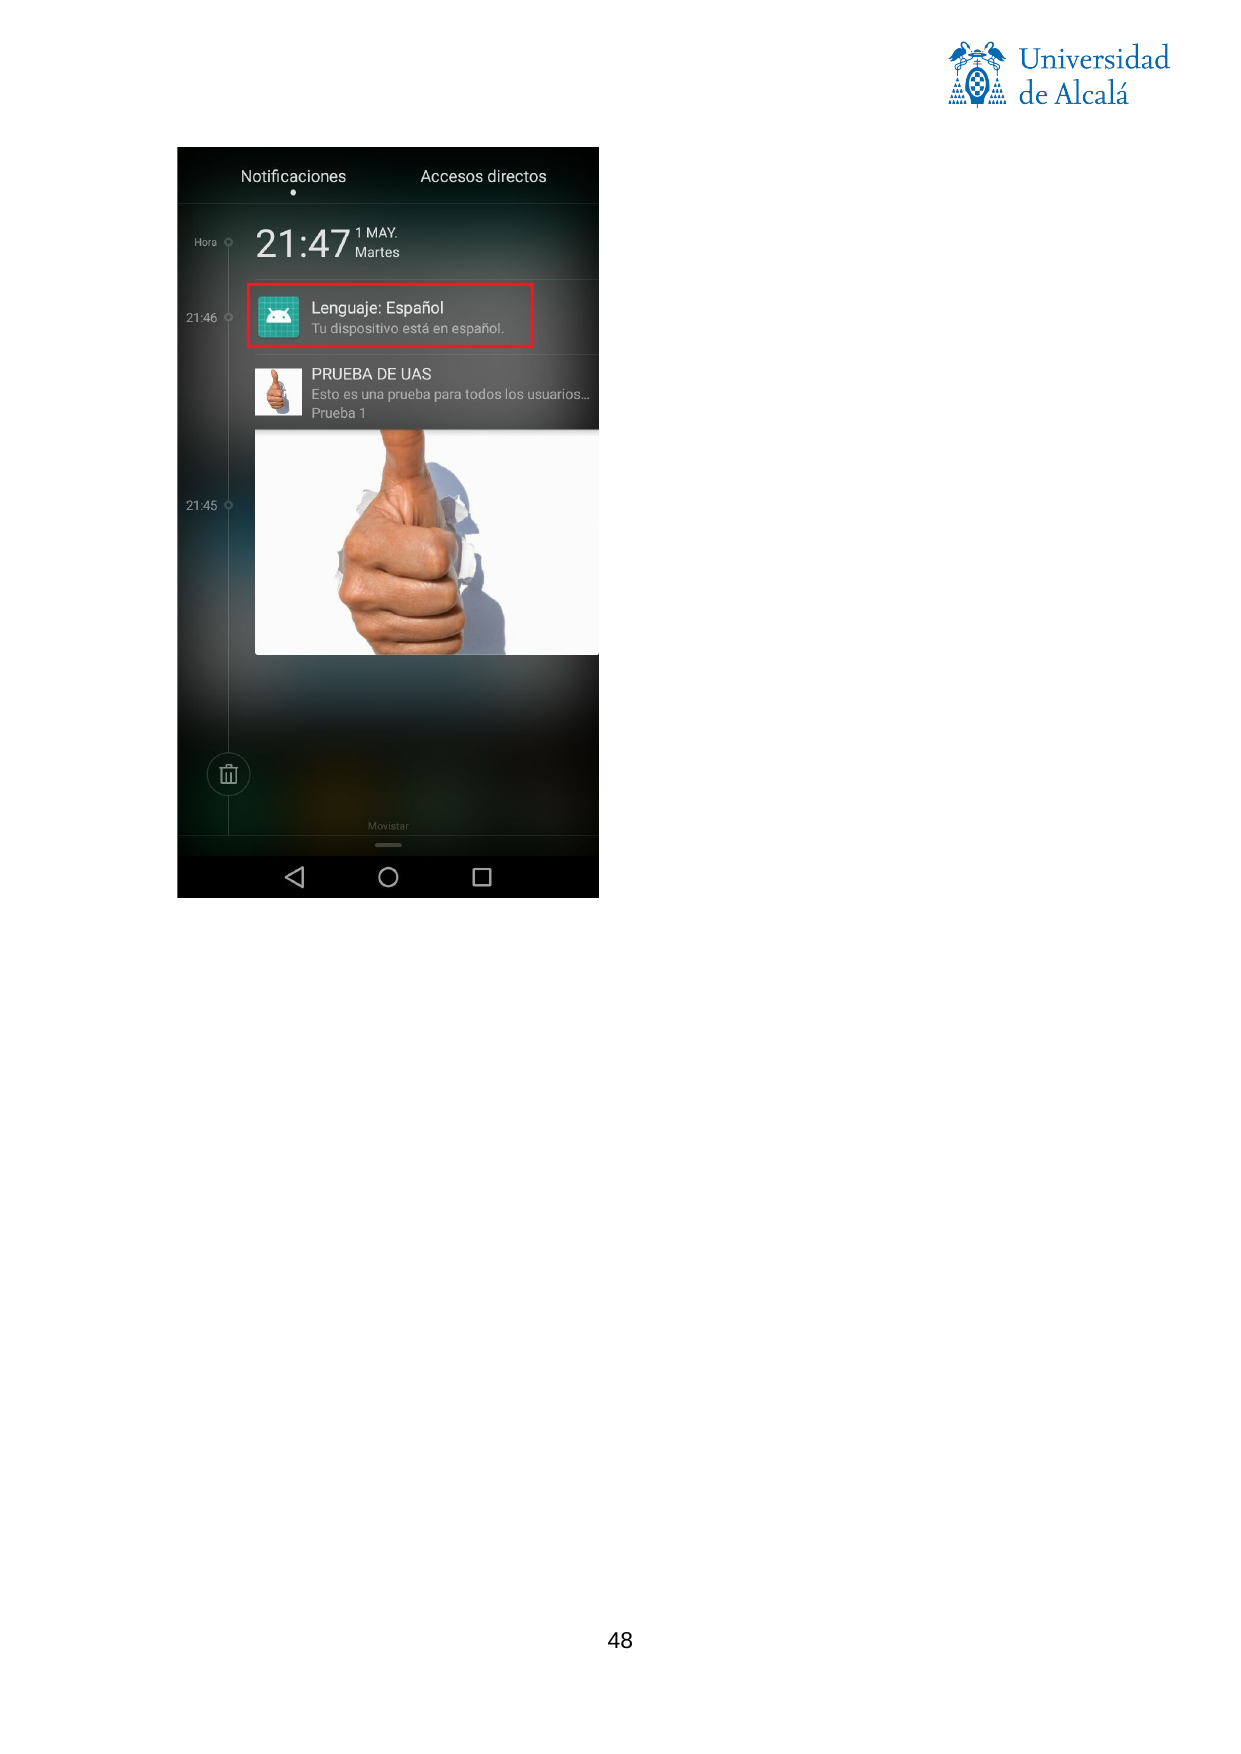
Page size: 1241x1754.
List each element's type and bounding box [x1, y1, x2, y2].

picture [177, 147, 599, 898]
picture [947, 39, 1172, 110]
